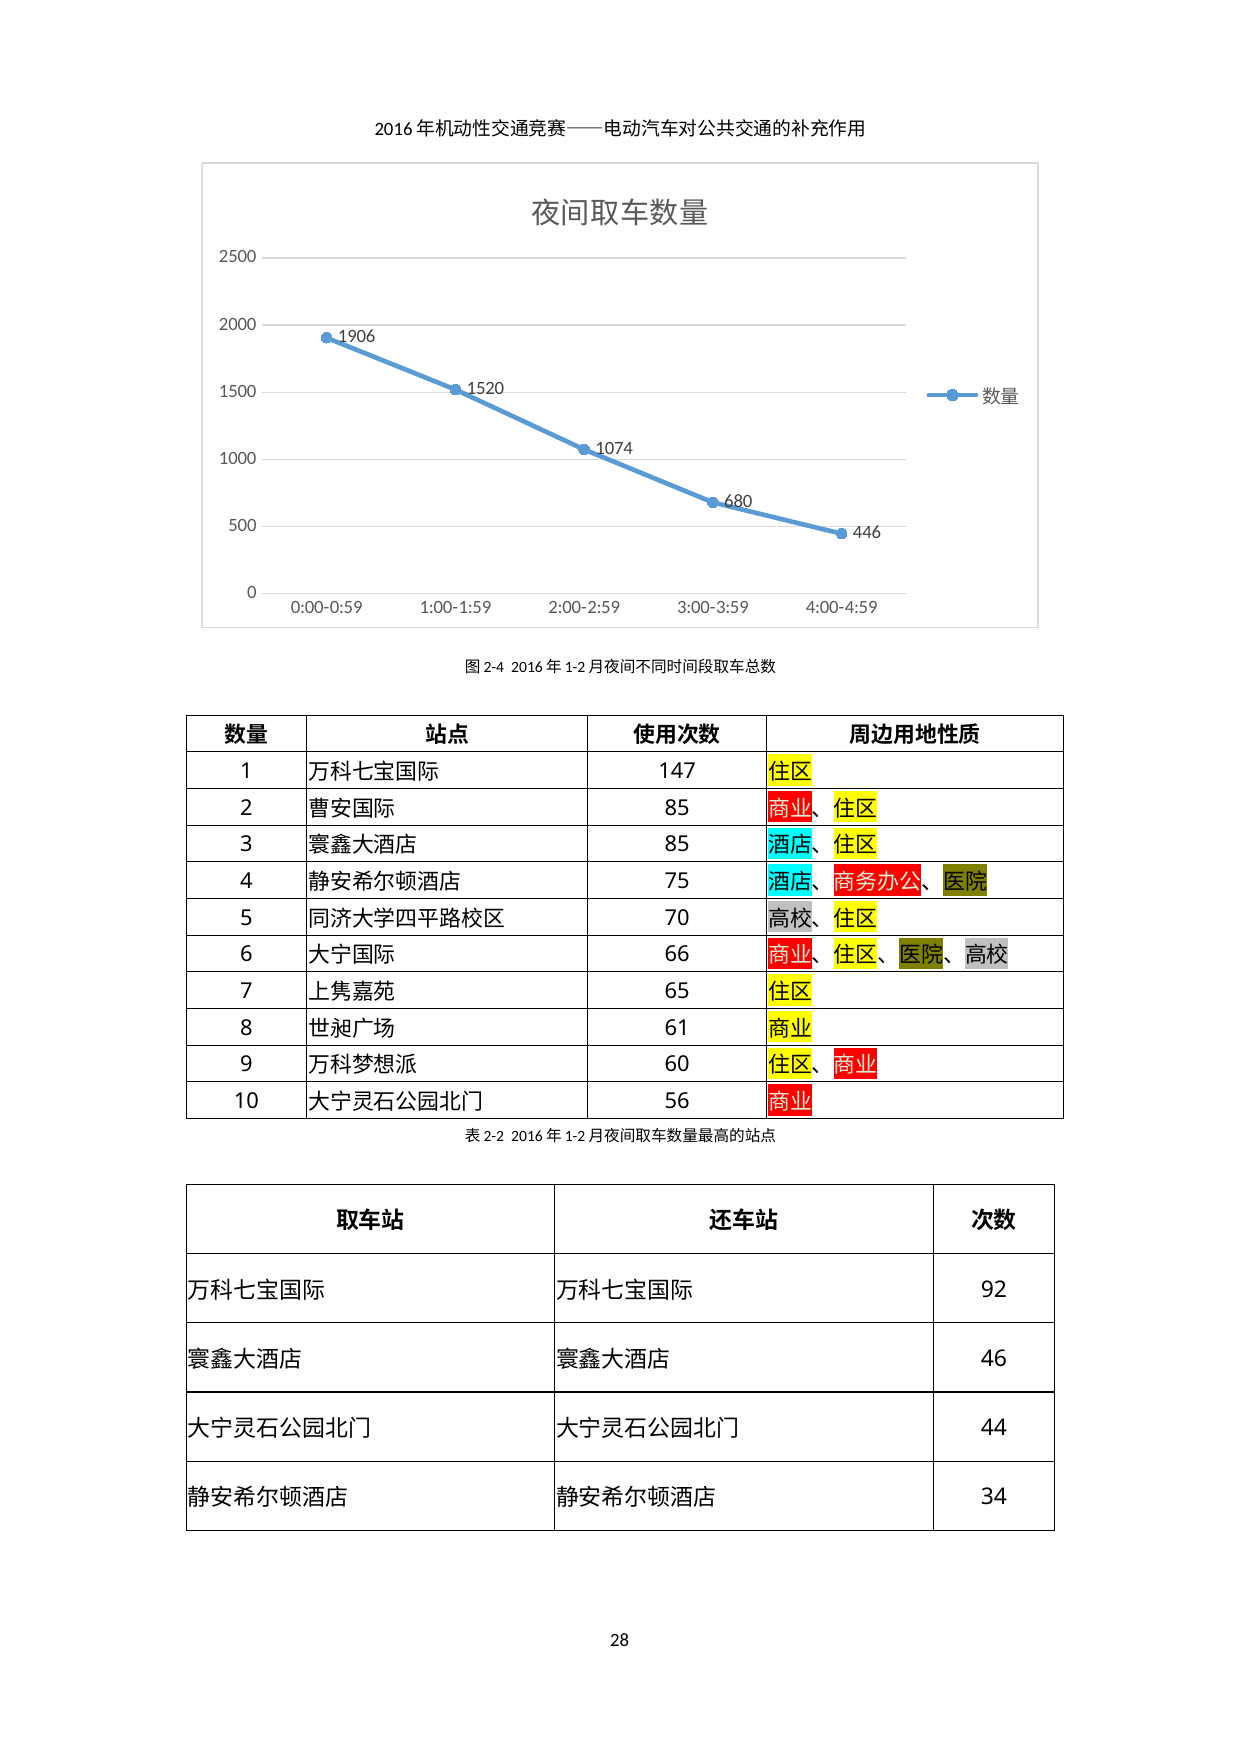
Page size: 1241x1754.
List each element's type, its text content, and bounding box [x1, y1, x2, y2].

table_cell 70 [588, 899, 766, 934]
table_cell 85 [588, 826, 766, 861]
table_cell 大宁灵石公园北门 [307, 1082, 587, 1118]
table_header 数量 [187, 716, 306, 751]
table_header 次数 [934, 1185, 1054, 1253]
table_cell 酒店、住区 [767, 826, 1063, 861]
table_cell 静安希尔顿酒店 [187, 1462, 554, 1530]
text 图2-4 2016年1-2月夜间不同时间段取车总数 [187, 649, 1053, 682]
table_cell 92 [934, 1254, 1054, 1322]
table_header 使用次数 [588, 716, 766, 751]
table_cell 61 [588, 1009, 766, 1044]
table_cell 大宁灵石公园北门 [187, 1393, 554, 1461]
table_cell 56 [588, 1082, 766, 1118]
table_cell 46 [934, 1323, 1054, 1391]
table_cell 60 [588, 1046, 766, 1081]
table_cell 寰鑫大酒店 [555, 1323, 933, 1391]
table_cell 3 [187, 826, 306, 861]
table_cell 8 [187, 1009, 306, 1044]
table_cell 住区、商业 [767, 1046, 1063, 1081]
table_cell 5 [187, 899, 306, 934]
table_header 还车站 [555, 1185, 933, 1253]
table_cell 大宁国际 [307, 936, 587, 971]
table_cell 寰鑫大酒店 [307, 826, 587, 861]
table_cell 44 [934, 1393, 1054, 1461]
table_cell 85 [588, 789, 766, 824]
table_cell 147 [588, 752, 766, 788]
table_cell 万科七宝国际 [555, 1254, 933, 1322]
table_cell 静安希尔顿酒店 [307, 862, 587, 898]
table_cell 寰鑫大酒店 [187, 1323, 554, 1391]
table_cell 万科七宝国际 [187, 1254, 554, 1322]
table_cell 4 [187, 862, 306, 898]
table_cell 7 [187, 972, 306, 1008]
table_cell 1 [187, 752, 306, 788]
table_cell 住区 [767, 972, 1063, 1008]
table_cell 万科七宝国际 [307, 752, 587, 788]
table_cell 上隽嘉苑 [307, 972, 587, 1008]
table_cell 75 [588, 862, 766, 898]
table_cell 大宁灵石公园北门 [555, 1393, 933, 1461]
text 表2-2 2016年1-2月夜间取车数量最高的站点 [187, 1119, 1053, 1151]
table_cell 同济大学四平路校区 [307, 899, 587, 934]
table_cell 曹安国际 [307, 789, 587, 824]
table_cell 商业 [767, 1009, 1063, 1044]
table_cell 65 [588, 972, 766, 1008]
table_cell 万科梦想派 [307, 1046, 587, 1081]
table_cell 商业 [767, 1082, 1063, 1118]
table_cell 9 [187, 1046, 306, 1081]
table_header 站点 [307, 716, 587, 751]
table_cell 6 [187, 936, 306, 971]
table_cell 66 [588, 936, 766, 971]
table_header 周边用地性质 [767, 716, 1063, 751]
table_header 取车站 [187, 1185, 554, 1253]
table_cell 34 [934, 1462, 1054, 1530]
table_cell 高校、住区 [767, 899, 1063, 934]
table_cell 2 [187, 789, 306, 824]
table_cell 住区 [767, 752, 1063, 788]
table_cell 商业、住区 [767, 789, 1063, 824]
table_cell 世昶广场 [307, 1009, 587, 1044]
table_cell 静安希尔顿酒店 [555, 1462, 933, 1530]
table_cell 酒店、商务办公、医院 [767, 862, 1063, 898]
table_cell 10 [187, 1082, 306, 1118]
table_cell 商业、住区、医院、高校 [767, 936, 1063, 971]
